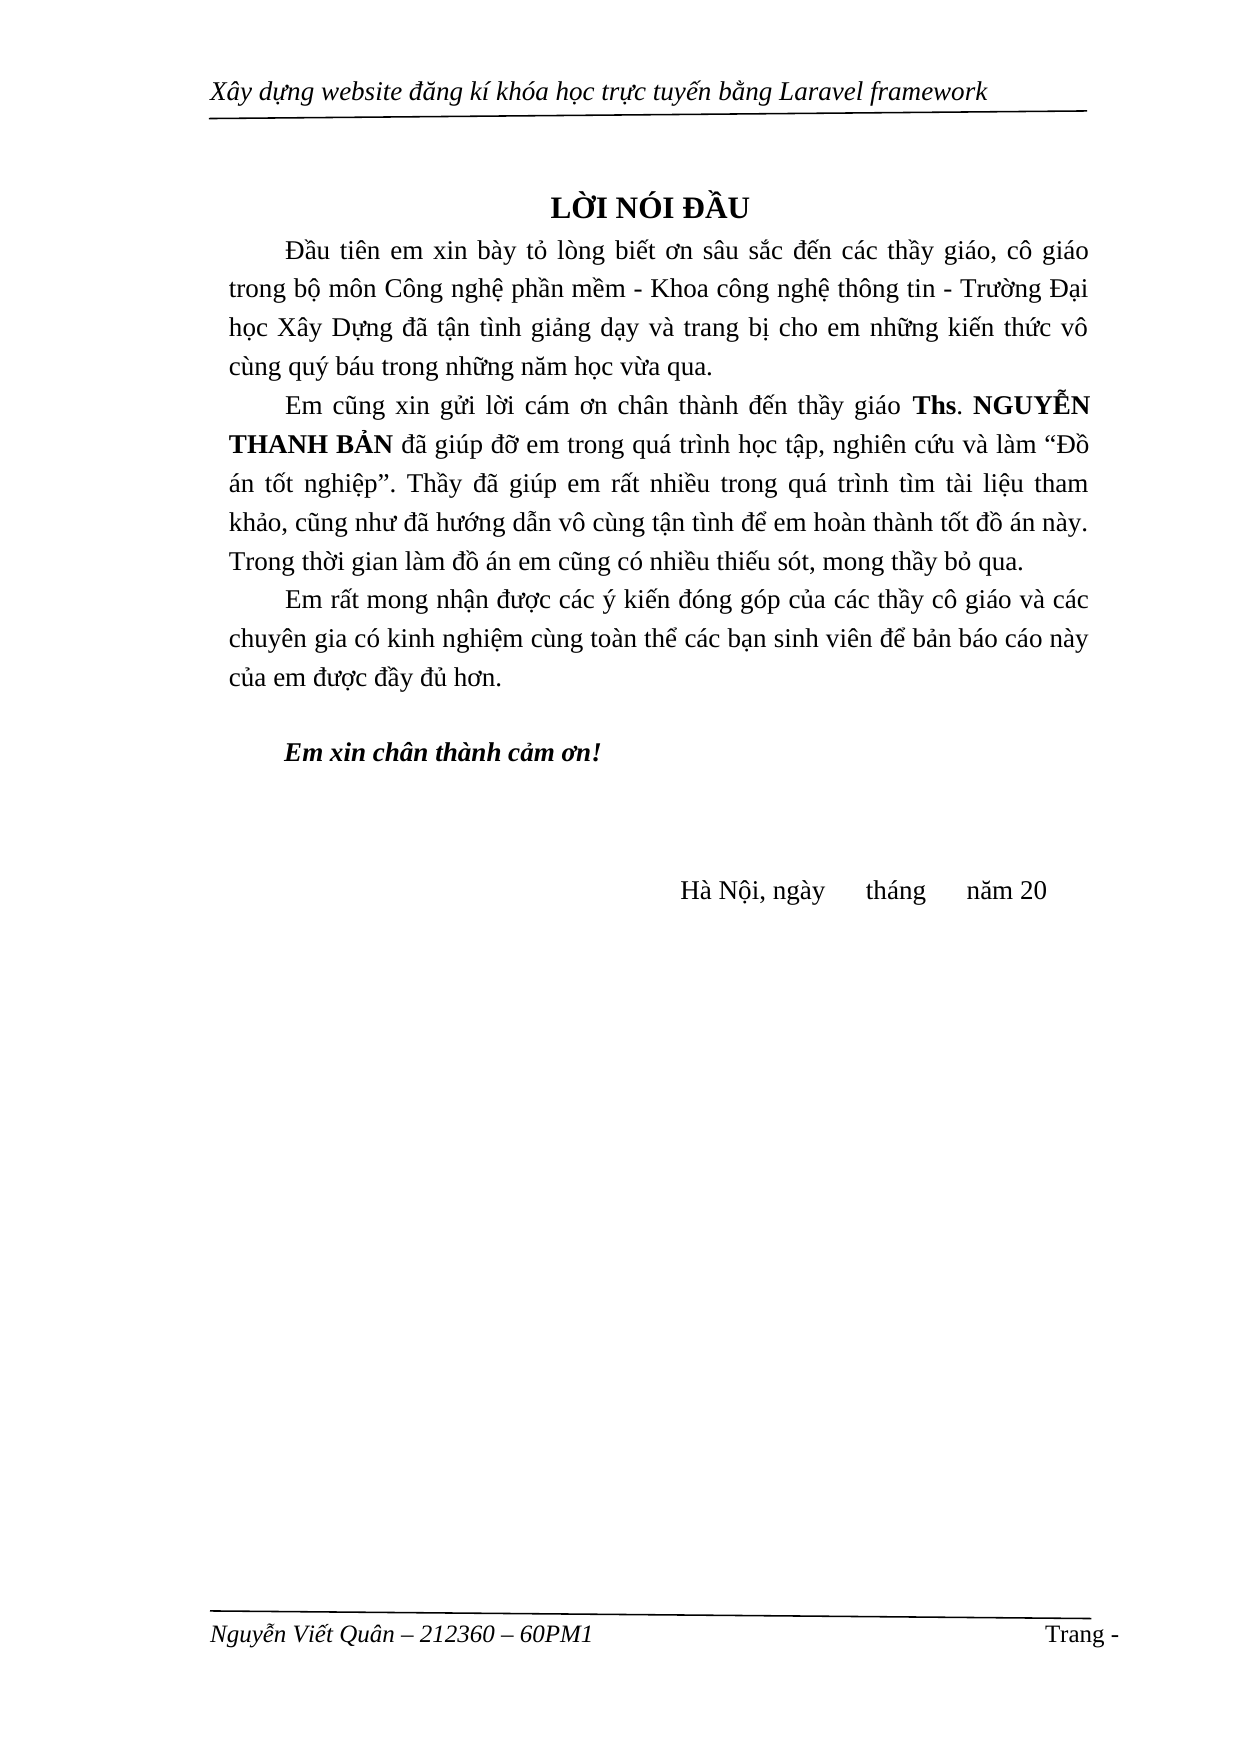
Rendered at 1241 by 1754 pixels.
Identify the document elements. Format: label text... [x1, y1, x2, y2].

text Em xin chân thành cảm ơn! [210, 736, 1090, 767]
text Em cũng xin gửi lời cám ơn chân thành đến thầy giáo Ths. NGUYỄN THANH BẢN đã giúp đỡ em trong quá trình học tập, nghiên cứu và làm “Đồ án tốt nghiệp”. Thầy đã giúp em rất nhiều trong quá trình tìm tài liệu tham khảo, cũng như đã hướng dẫn vô cùng tận tình để em hoàn thành tốt đồ án này. Trong thời gian làm đồ án em cũng có nhiều thiếu sót, mong thầy bỏ qua. [229, 389, 1090, 576]
text LỜI NÓI ĐẦU [210, 189, 1090, 225]
text Đầu tiên em xin bày tỏ lòng biết ơn sâu sắc đến các thầy giáo, cô giáo trong bộ môn Công nghệ phần mềm - Khoa công nghệ thông tin - Trường Đại học Xây Dựng đã tận tình giảng dạy và trang bị cho em những kiến thức vô cùng quý báu trong những năm học vừa qua. [229, 234, 1090, 381]
text Em rất mong nhận được các ý kiến đóng góp của các thầy cô giáo và các chuyên gia có kinh nghiệm cùng toàn thể các bạn sinh viên để bản báo cáo này của em được đầy đủ hơn. [229, 583, 1090, 692]
text Hà Nội, ngày tháng năm 20 [210, 841, 1090, 905]
